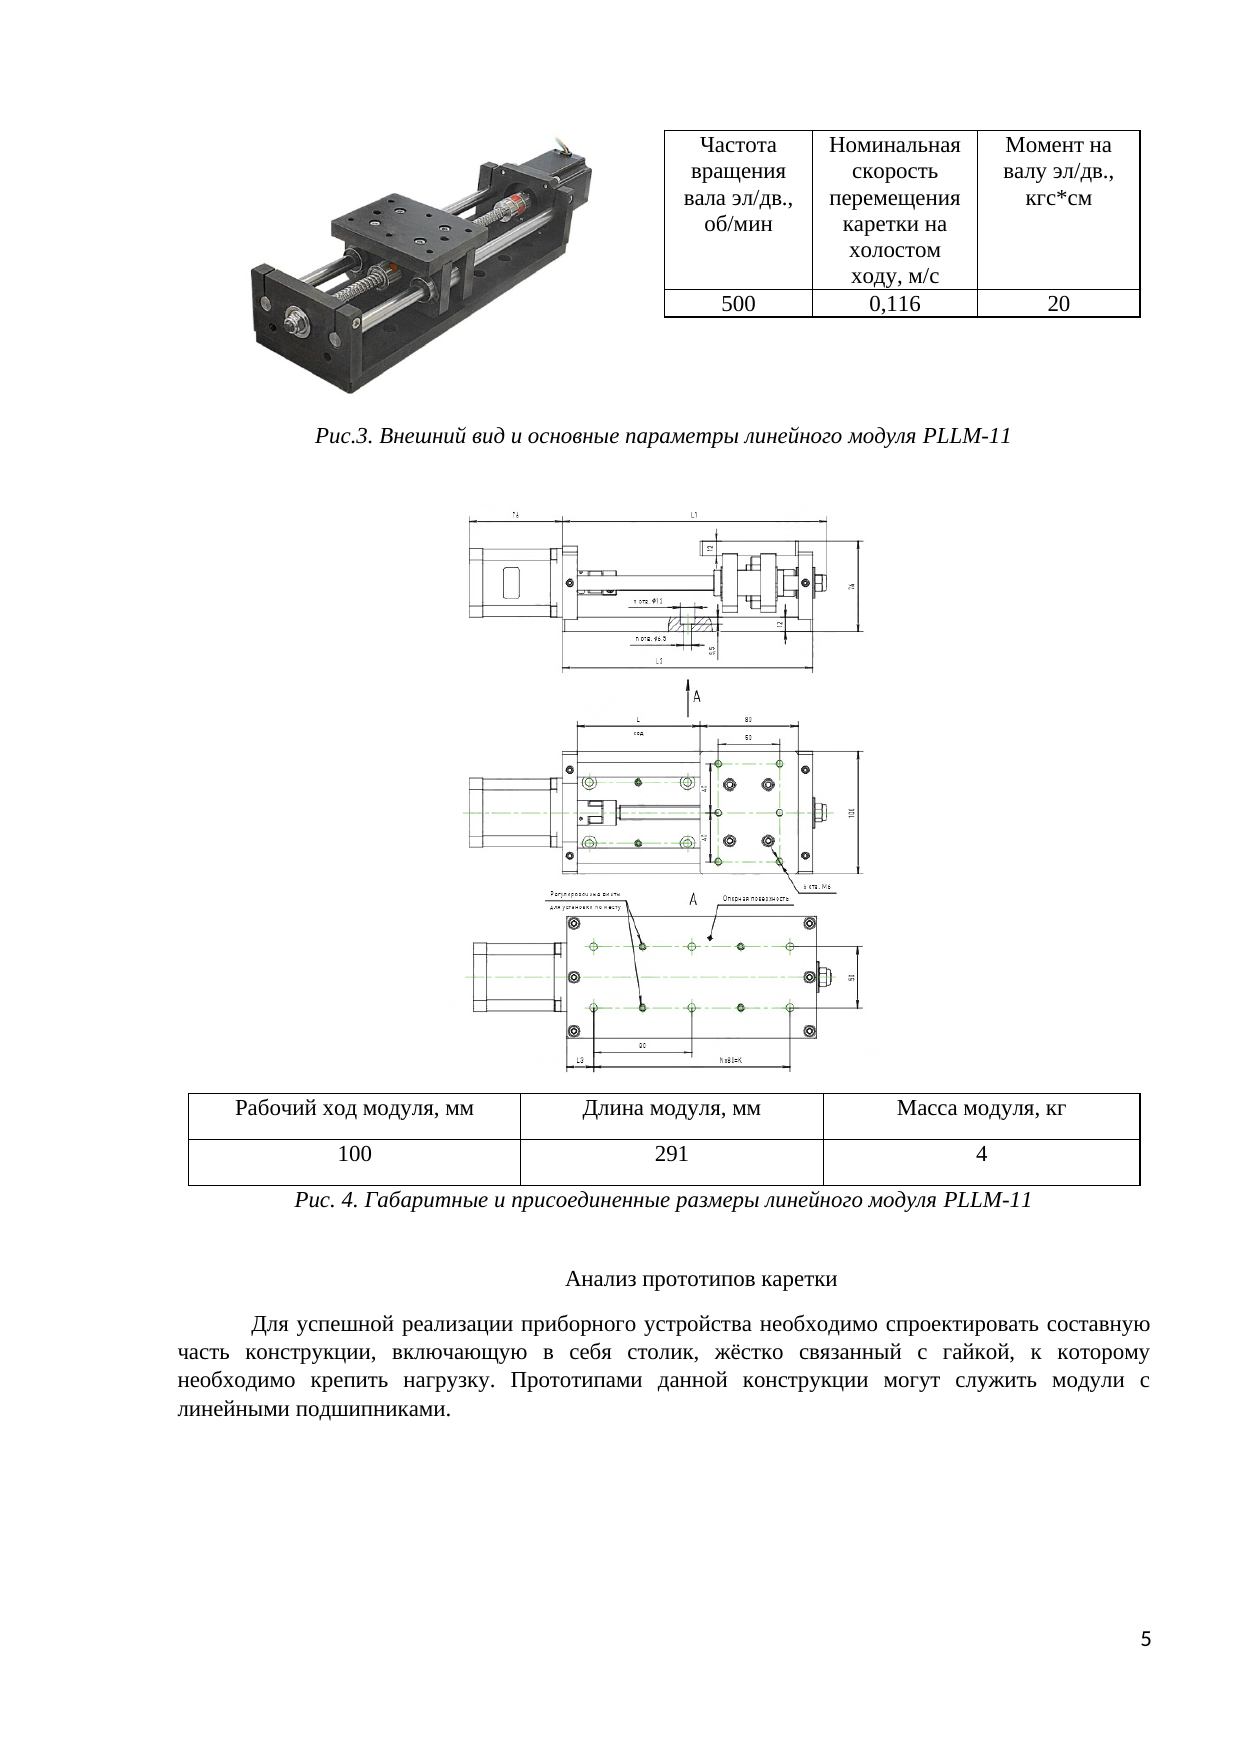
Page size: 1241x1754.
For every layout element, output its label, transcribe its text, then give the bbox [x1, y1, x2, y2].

picture [447, 501, 882, 1074]
picture [223, 129, 607, 404]
text Для успешной реализации приборного устройства необходимо спроектировать составную часть конструкции, включающую в себя столик, жёстко связанный с гайкой, к которому необходимо крепить нагрузку. Прототипами данной конструкции могут служить модули с линейными подшипниками. [177, 1310, 1152, 1421]
table_header [177, 130, 653, 422]
table_cell Рис. 4. Габаритные и присоединенные размеры линейного модуля PLLM-11 [177, 1093, 1152, 1264]
table_header [653, 130, 1152, 422]
text Анализ прототипов каретки [177, 1264, 1152, 1291]
table_header [177, 502, 1152, 1093]
table_cell Рис.3. Внешний вид и основные параметры линейного модуля PLLM-11 [177, 423, 1152, 449]
